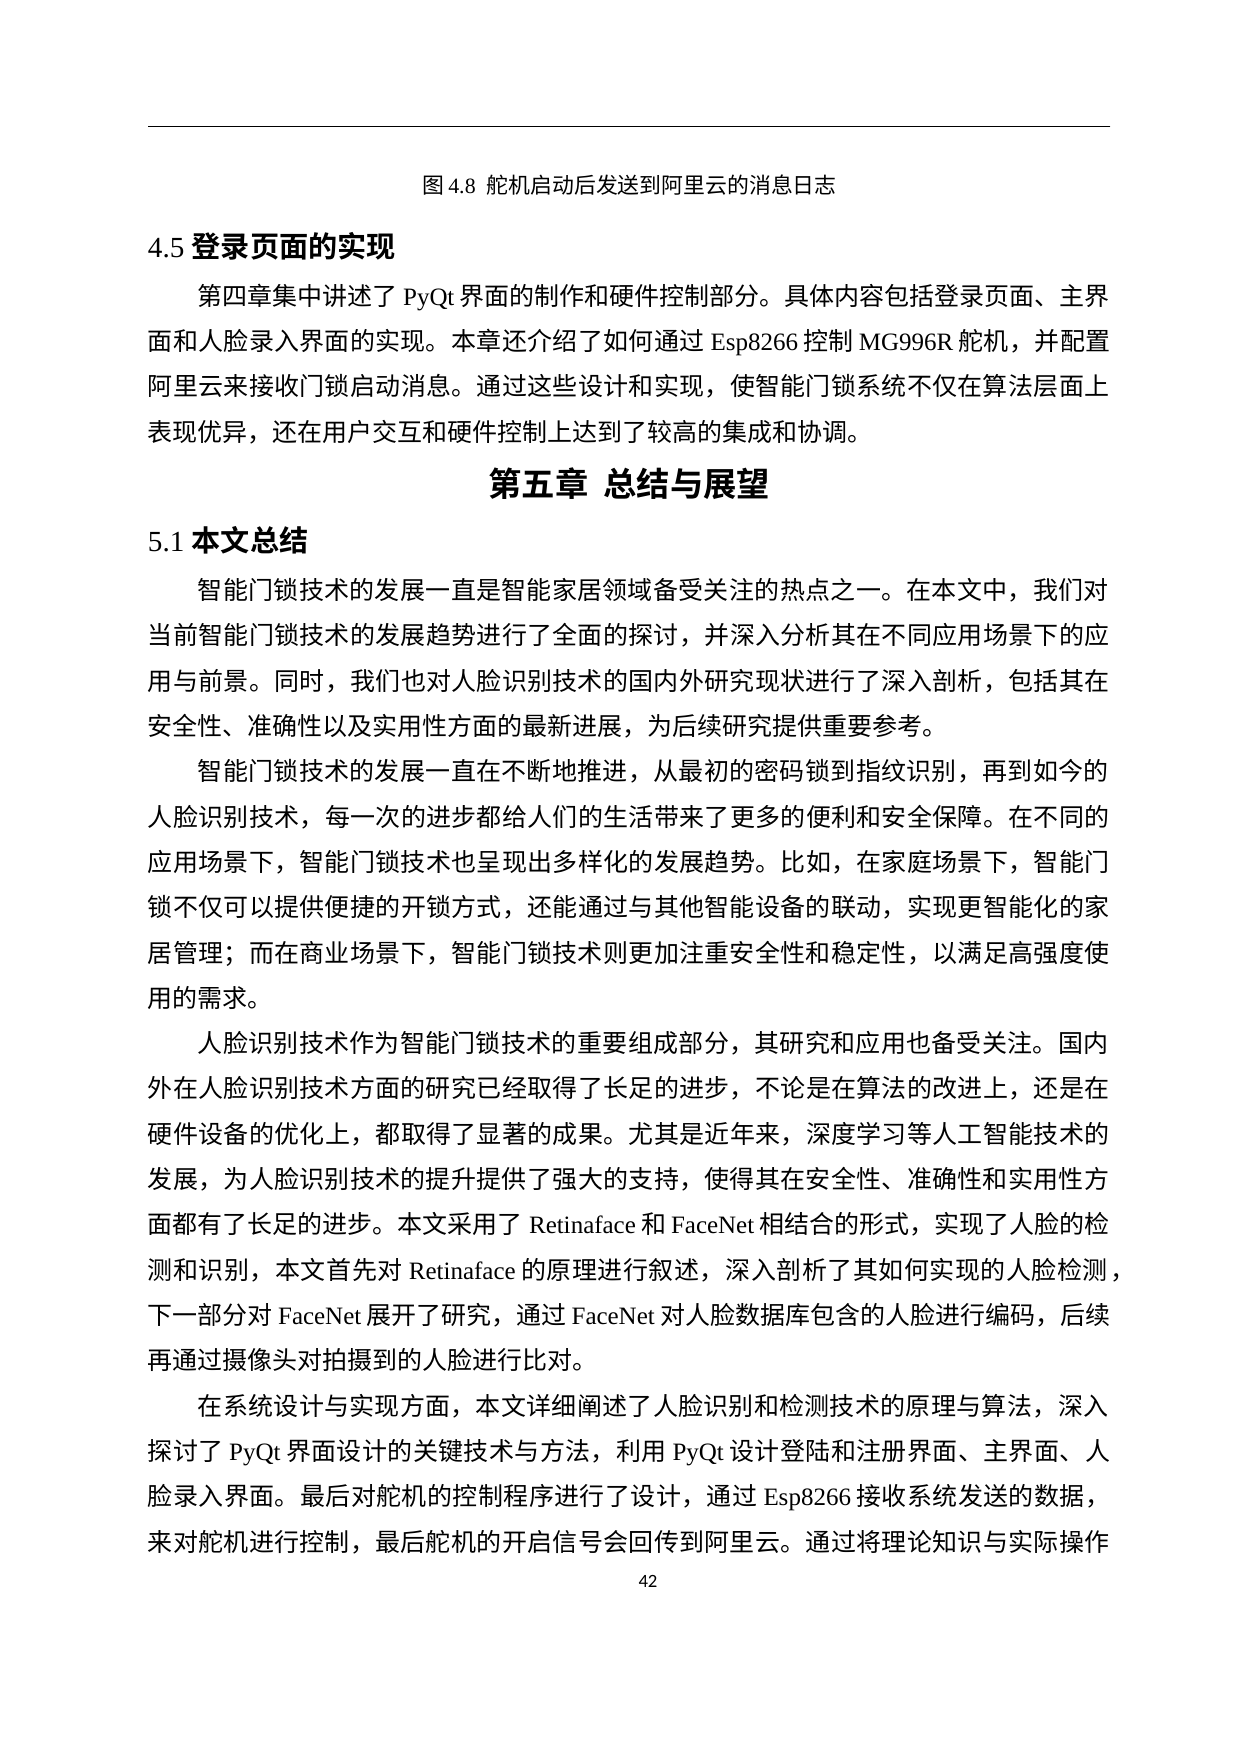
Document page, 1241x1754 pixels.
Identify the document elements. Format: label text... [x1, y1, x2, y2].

text 第五章 总结与展望 [148, 457, 1110, 506]
text 图4.8 舵机启动后发送到阿里云的消息日志 [148, 168, 1110, 199]
text 5.1 本文总结 [148, 518, 1110, 560]
text 智能门锁技术的发展一直在不断地推进，从最初的密码锁到指纹识别，再到如今的人脸识别技术，每一次的进步都给人们的生活带来了更多的便利和安全保障。在不同的应用场景下，智能门锁技术也呈现出多样化的发展趋势。比如，在家庭场景下，智能门锁不仅可以提供便捷的开锁方式，还能通过与其他智能设备的联动，实现更智能化的家居管理；而在商业场景下，智能门锁技术则更加注重安全性和稳定性，以满足高强度使用的需求。 [148, 752, 1110, 1014]
text 4.5 登录页面的实现 [148, 223, 1110, 266]
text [148, 1386, 1110, 1558]
text 第四章集中讲述了PyQt界面的制作和硬件控制部分。具体内容包括登录页面、主界面和人脸录入界面的实现。本章还介绍了如何通过Esp8266控制MG996R舵机，并配置阿里云来接收门锁启动消息。通过这些设计和实现，使智能门锁系统不仅在算法层面上表现优异，还在用户交互和硬件控制上达到了较高的集成和协调。 [148, 276, 1110, 448]
text 智能门锁技术的发展一直是智能家居领域备受关注的热点之一。在本文中，我们对当前智能门锁技术的发展趋势进行了全面的探讨，并深入分析其在不同应用场景下的应用与前景。同时，我们也对人脸识别技术的国内外研究现状进行了深入剖析，包括其在安全性、准确性以及实用性方面的最新进展，为后续研究提供重要参考。 [148, 571, 1110, 743]
text 人脸识别技术作为智能门锁技术的重要组成部分，其研究和应用也备受关注。国内外在人脸识别技术方面的研究已经取得了长足的进步，不论是在算法的改进上，还是在硬件设备的优化上，都取得了显著的成果。尤其是近年来，深度学习等人工智能技术的发展，为人脸识别技术的提升提供了强大的支持，使得其在安全性、准确性和实用性方面都有了长足的进步。本文采用了Retinaface和FaceNet相结合的形式，实现了人脸的检测和识别，本文首先对Retinaface的原理进行叙述，深入剖析了其如何实现的人脸检测，下一部分对FaceNet展开了研究，通过FaceNet对人脸数据库包含的人脸进行编码，后续再通过摄像头对拍摄到的人脸进行比对。 [148, 1024, 1110, 1377]
